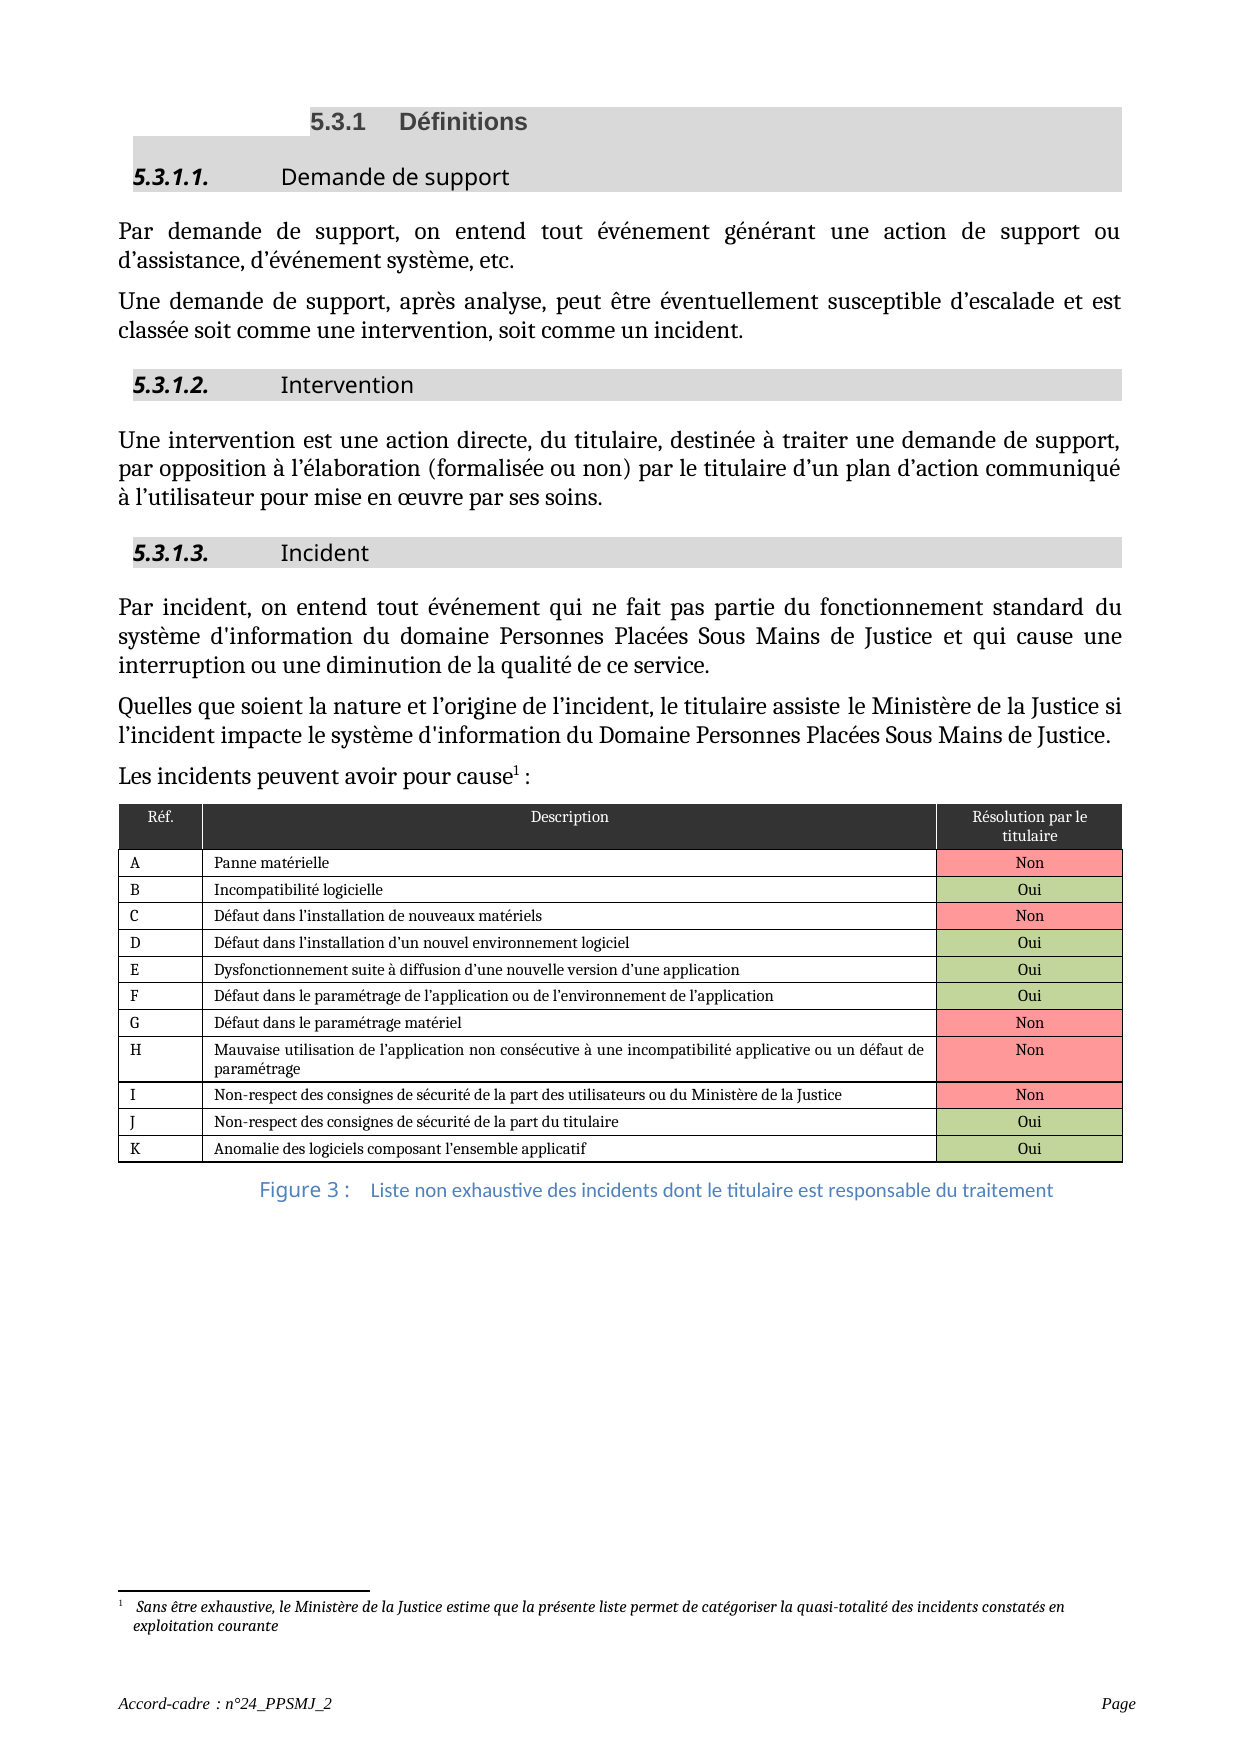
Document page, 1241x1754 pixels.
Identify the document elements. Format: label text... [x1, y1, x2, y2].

text Incident [133, 537, 1122, 568]
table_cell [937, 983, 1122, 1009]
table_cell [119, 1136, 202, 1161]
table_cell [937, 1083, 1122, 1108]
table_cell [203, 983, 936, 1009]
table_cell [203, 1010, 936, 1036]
text Quelles que soient la nature et l’origine de l’incident, le titulaire assiste le Ministère de la Justice si l’incident impacte le système d'information du Domaine Personnes Placées Sous Mains de Justice. [118, 692, 1122, 749]
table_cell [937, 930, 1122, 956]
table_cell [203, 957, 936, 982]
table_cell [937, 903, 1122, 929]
text Une demande de support, après analyse, peut être éventuellement susceptible d’escalade et est classée soit comme une intervention, soit comme un incident. [118, 287, 1122, 344]
text Intervention [133, 369, 1122, 401]
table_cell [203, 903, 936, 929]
text Par demande de support, on entend tout événement générant une action de support ou d’assistance, d’événement système, etc. [118, 217, 1122, 274]
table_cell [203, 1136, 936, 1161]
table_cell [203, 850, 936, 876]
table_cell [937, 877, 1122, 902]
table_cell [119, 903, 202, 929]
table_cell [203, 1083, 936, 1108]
text Définitions [310, 107, 1122, 136]
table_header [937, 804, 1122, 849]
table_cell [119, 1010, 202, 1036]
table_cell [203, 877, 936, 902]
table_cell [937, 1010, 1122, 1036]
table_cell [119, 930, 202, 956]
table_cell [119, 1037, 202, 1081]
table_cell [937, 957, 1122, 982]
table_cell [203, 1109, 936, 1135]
text Par incident, on entend tout événement qui ne fait pas partie du fonctionnement standard du système d'information du domaine Personnes Placées Sous Mains de Justice et qui cause une interruption ou une diminution de la qualité de ce service. [118, 593, 1122, 679]
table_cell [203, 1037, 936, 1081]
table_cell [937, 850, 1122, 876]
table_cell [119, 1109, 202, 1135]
text Demande de support [133, 161, 1122, 192]
text Liste non exhaustive des incidents dont le titulaire est responsable du traitement [228, 1175, 1085, 1203]
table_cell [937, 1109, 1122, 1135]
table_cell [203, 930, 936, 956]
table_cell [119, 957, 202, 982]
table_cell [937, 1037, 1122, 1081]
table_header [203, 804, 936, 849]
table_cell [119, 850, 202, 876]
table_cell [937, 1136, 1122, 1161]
text Une intervention est une action directe, du titulaire, destinée à traiter une demande de support, par opposition à l’élaboration (formalisée ou non) par le titulaire d’un plan d’action communiqué à l’utilisateur pour mise en œuvre par ses soins. [118, 426, 1122, 512]
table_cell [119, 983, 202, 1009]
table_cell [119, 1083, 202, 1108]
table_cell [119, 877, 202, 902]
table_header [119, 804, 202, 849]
text Les incidents peuvent avoir pour cause : [118, 762, 1122, 791]
